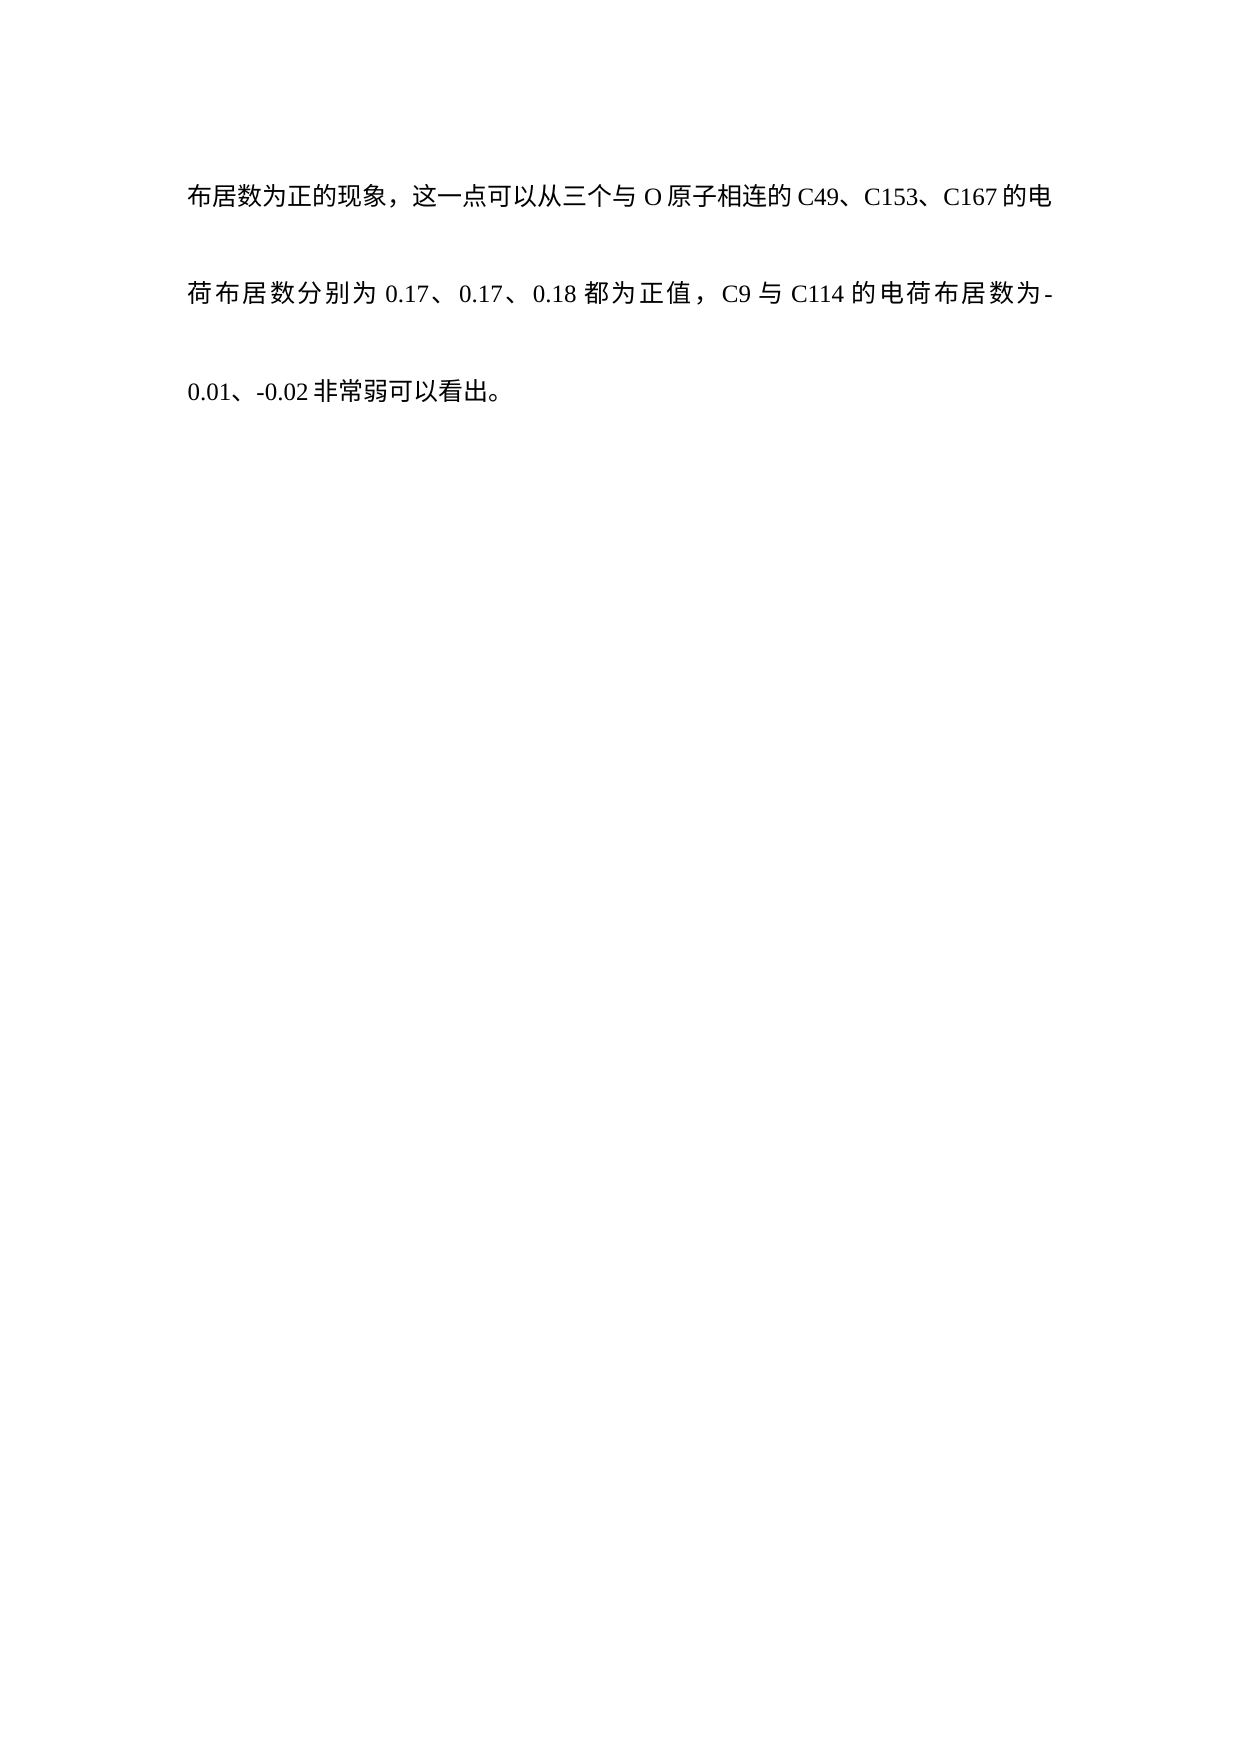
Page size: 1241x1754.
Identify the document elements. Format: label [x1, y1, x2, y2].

text [187, 162, 1053, 422]
